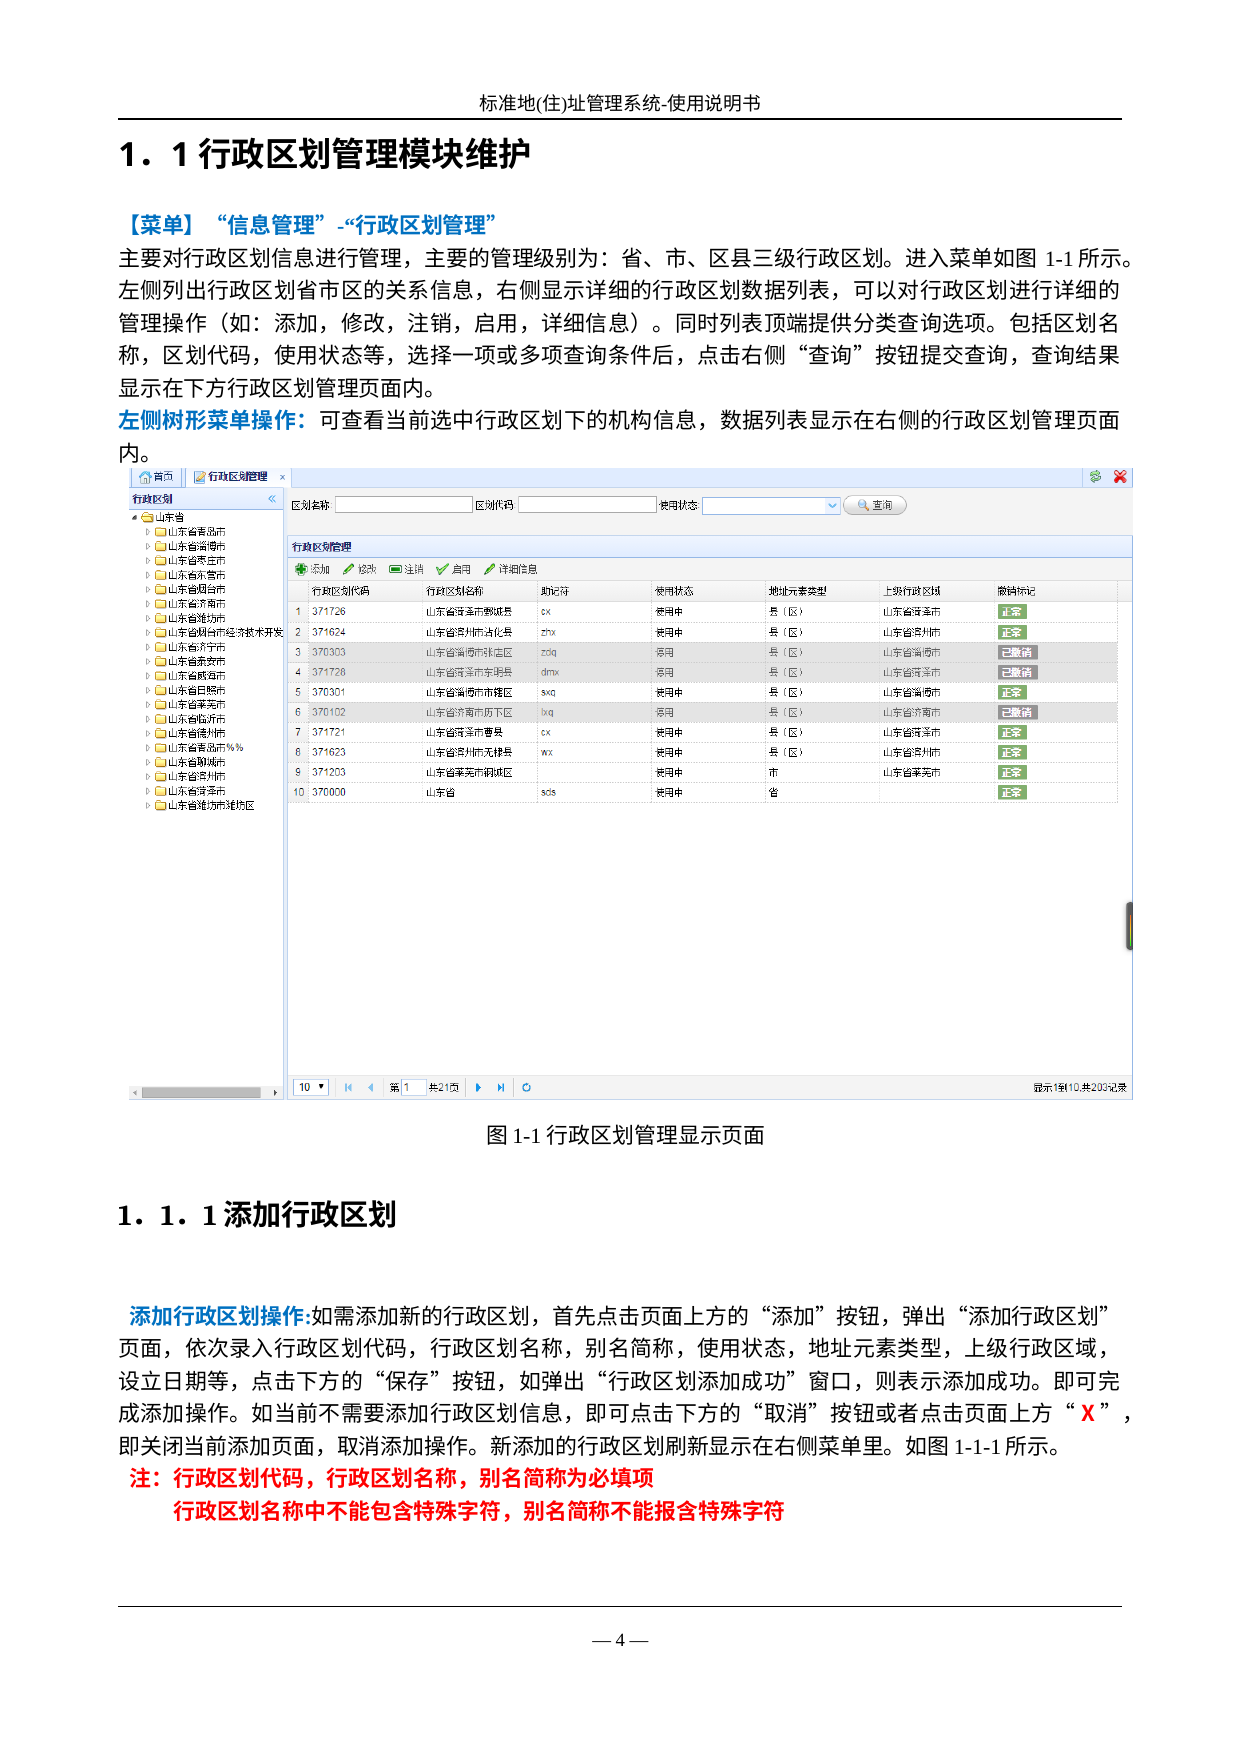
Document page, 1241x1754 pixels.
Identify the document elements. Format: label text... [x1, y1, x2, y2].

picture [129, 468, 1133, 1100]
text 主要对行政区划信息进行管理，主要的管理级别为：省、市、区县三级行政区划。进入菜单如图1-1所示。左侧列出行政区划省市区的关系信息，右侧显示详细的行政区划数据列表，可以对行政区划进行详细的管理操作（如：添加，修改，注销，启用，详细信息）。同时列表顶端提供分类查询选项。包括区划名称，区划代码，使用状态等，选择一项或多项查询条件后，点击右侧“查询”按钮提交查询，查询结果显示在下方行政区划管理页面内。 [118, 241, 1122, 403]
text 图1-1 行政区划管理显示页面 [118, 1118, 1122, 1151]
subtitle 1．1．1 添加行政区划 [118, 1180, 1122, 1245]
text 左侧树形菜单操作：可查看当前选中行政区划下的机构信息，数据列表显示在右侧的行政区划管理页面内。 [118, 403, 1122, 468]
text 【菜单】“信息管理”-“行政区划管理” [118, 208, 1122, 241]
text 注：行政区划代码，行政区划名称，别名简称为必填项 [118, 1461, 1122, 1493]
text 行政区划名称中不能包含特殊字符，别名简称不能报含特殊字符 [118, 1493, 1122, 1526]
subtitle 1．1 行政区划管理模块维护 [118, 120, 1122, 184]
text 添加行政区划操作:如需添加新的行政区划，首先点击页面上方的“添加”按钮，弹出“添加行政区划”页面，依次录入行政区划代码，行政区划名称，别名简称，使用状态，地址元素类型，上级行政区域，设立日期等，点击下方的“保存”按钮，如弹出“行政区划添加成功”窗口，则表示添加成功。即可完成添加操作。如当前不需要添加行政区划信息，即可点击下方的“取消”按钮或者点击页面上方“Ⅹ”，即关闭当前添加页面，取消添加操作。新添加的行政区划刷新显示在右侧菜单里。如图1-1-1所示。 [118, 1298, 1122, 1461]
